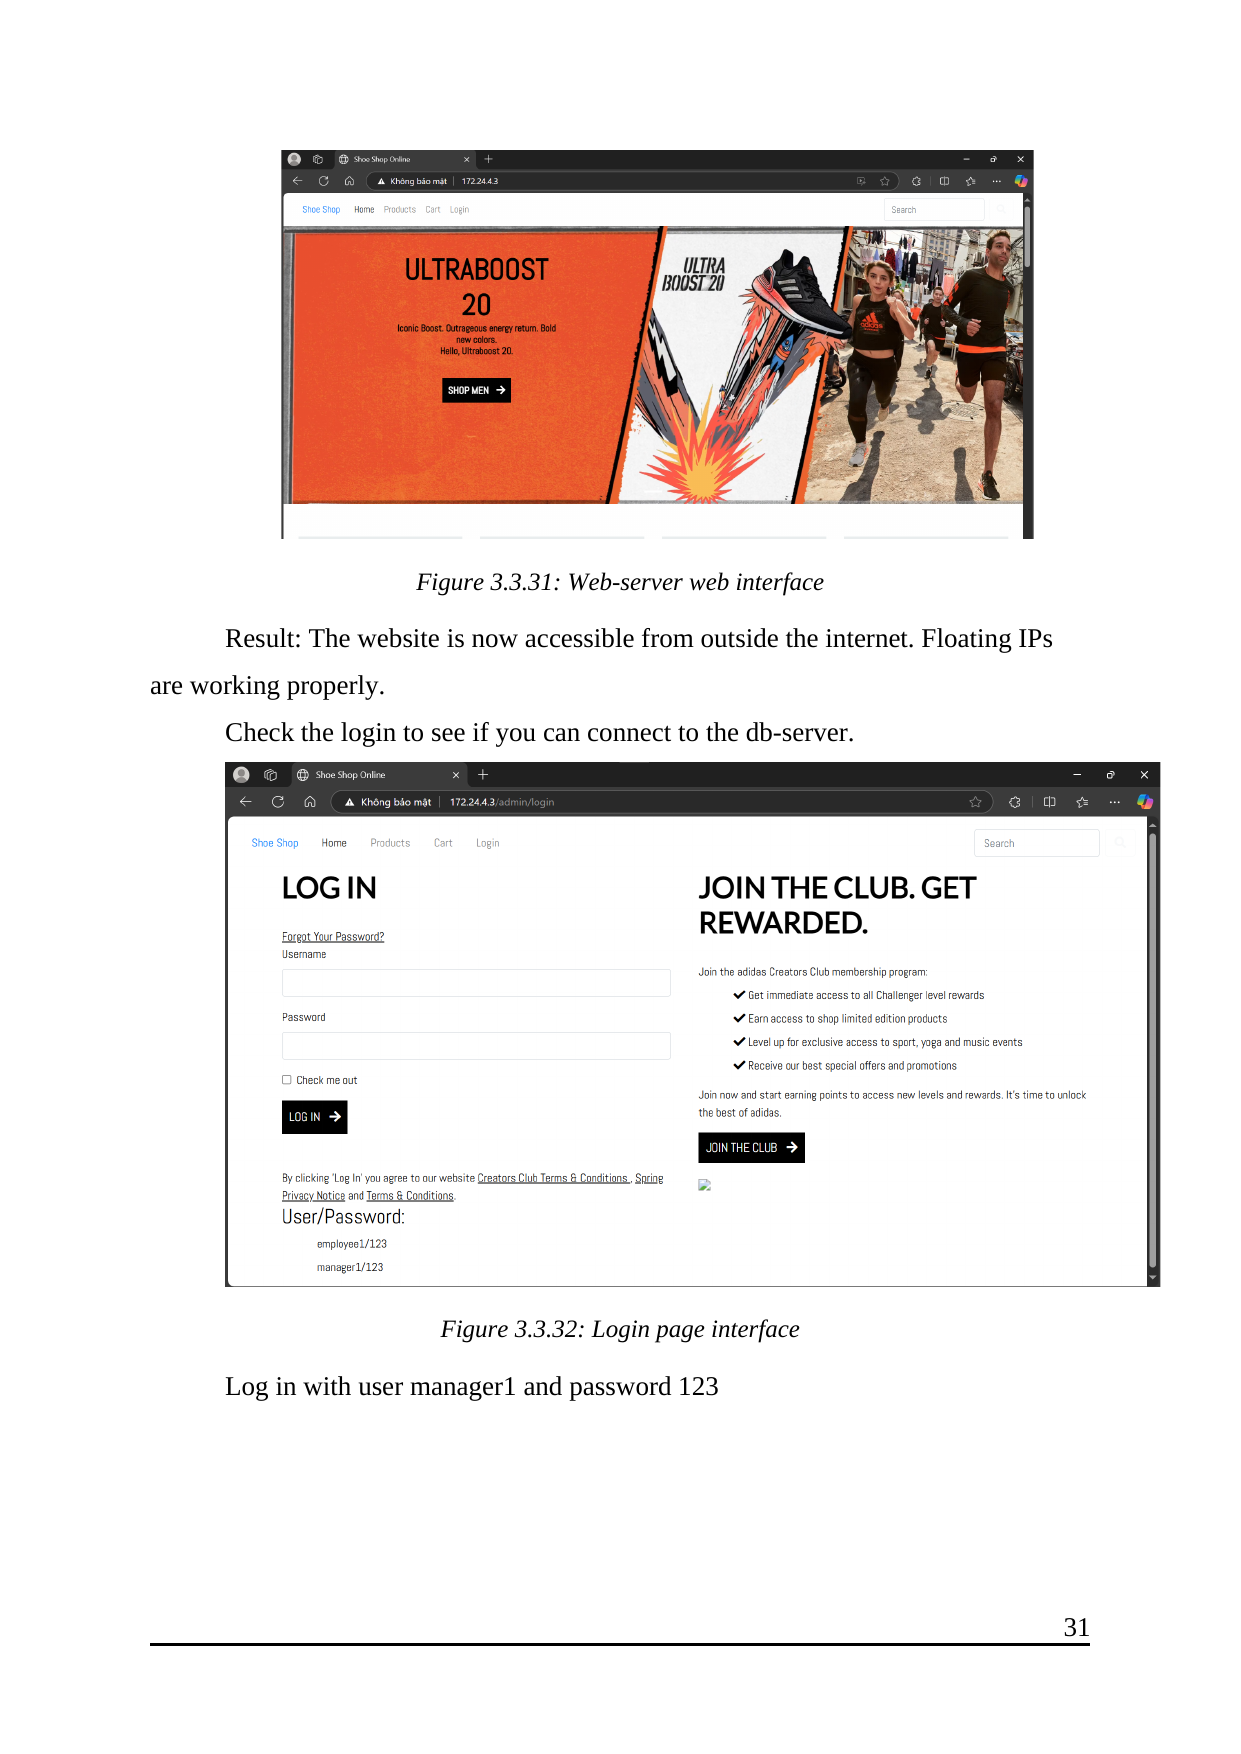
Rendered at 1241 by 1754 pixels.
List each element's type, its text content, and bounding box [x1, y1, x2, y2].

picture [225, 762, 1161, 1287]
picture [281, 150, 1034, 539]
text Result: The website is now accessible from outside the internet. Floating IPs are working properly. [150, 622, 1090, 700]
text Check the login to see if you can connect to the db-server. [150, 716, 1090, 747]
text Log in with user manager1 and password 123 [150, 1370, 1090, 1401]
